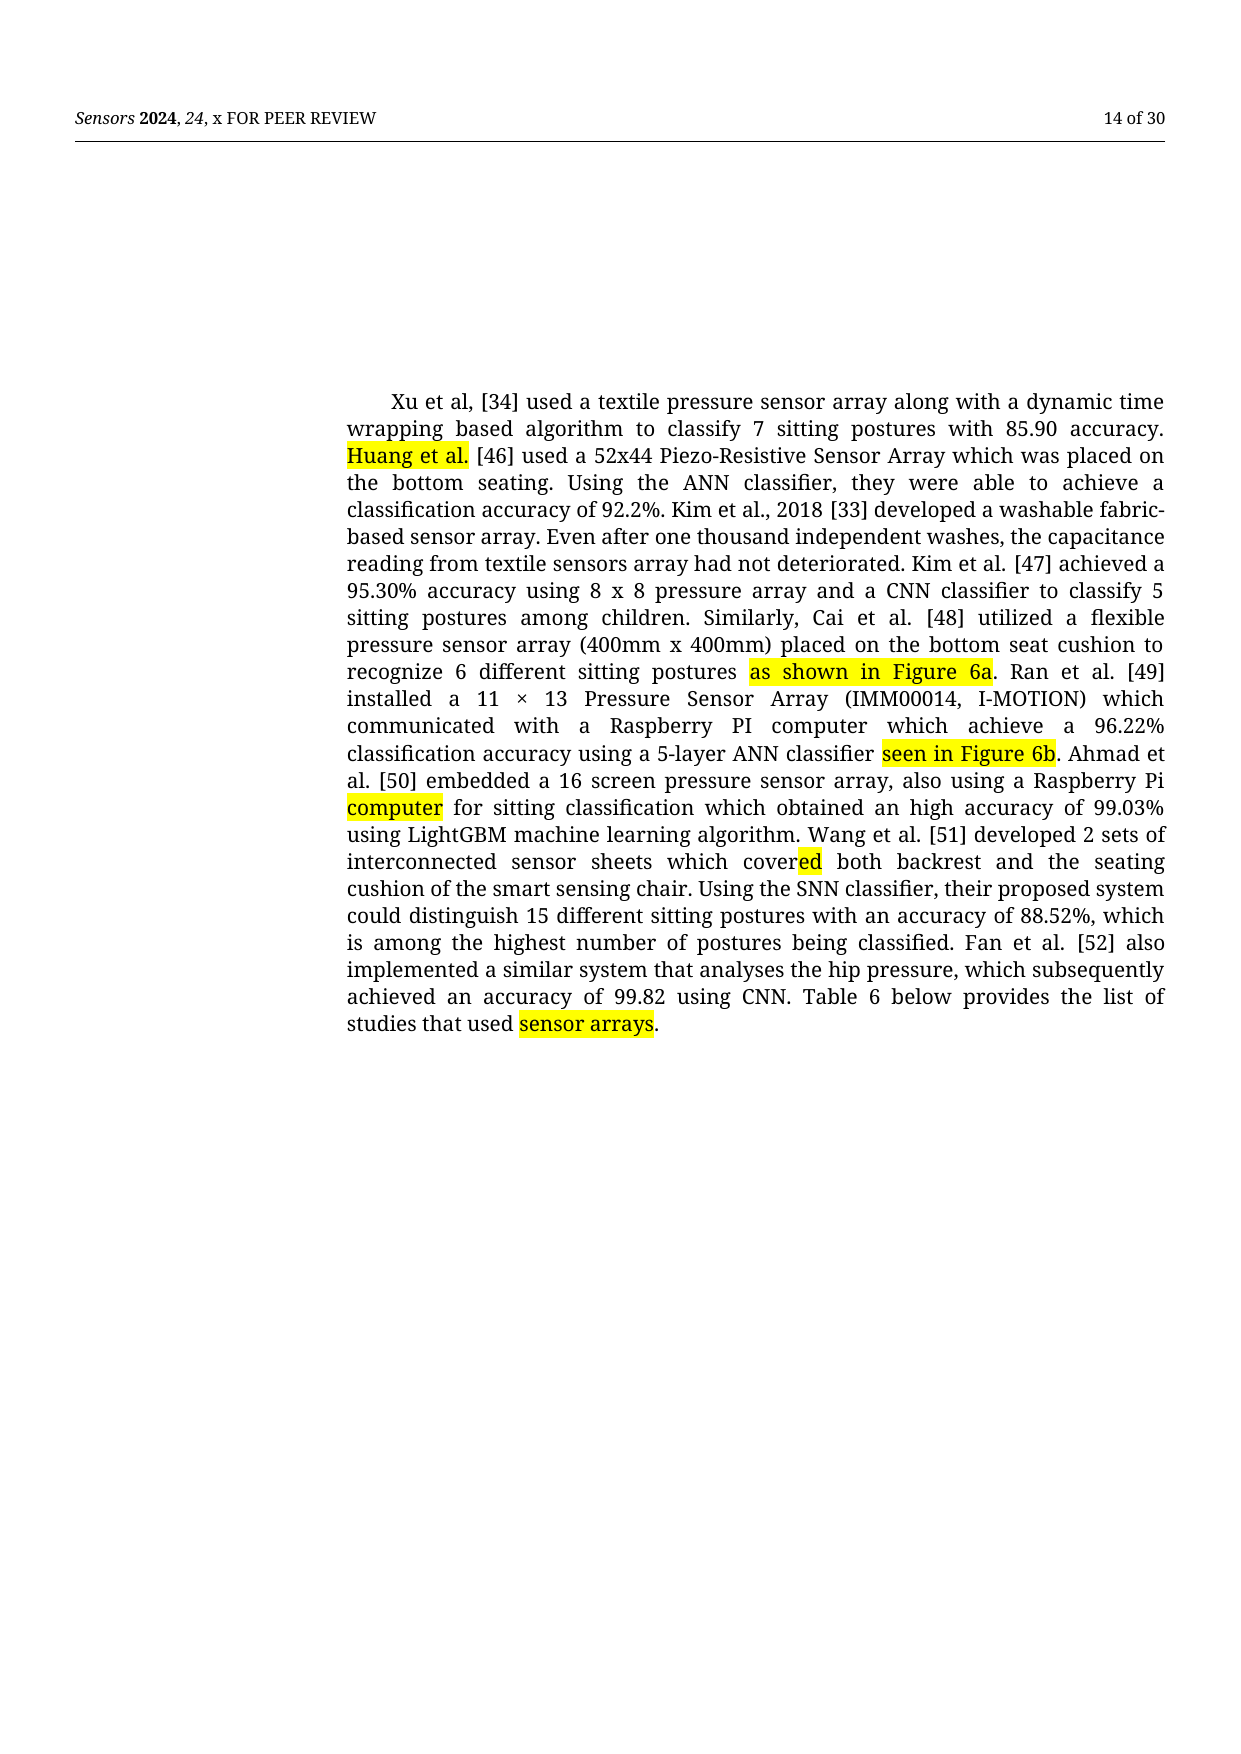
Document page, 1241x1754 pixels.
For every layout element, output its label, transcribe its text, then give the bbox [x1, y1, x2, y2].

text Xu et al, [34] used a textile pressure sensor array along with a dynamic time wrapping based algorithm to classify 7 sitting postures with 85.90 accuracy. Huang et al. [46] used a 52x44 Piezo-Resistive Sensor Array which was placed on the bottom seating. Using the ANN classifier, they were able to achieve a classification accuracy of 92.2%. Kim et al., 2018 [33] developed a washable fabric-based sensor array. Even after one thousand independent washes, the capacitance reading from textile sensors array had not deteriorated. Kim et al. [47] achieved a 95.30% accuracy using 8 x 8 pressure array and a CNN classifier to classify 5 sitting postures among children. Similarly, Cai et al. [48] utilized a flexible pressure sensor array (400mm x 400mm) placed on the bottom seat cushion to recognize 6 different sitting postures as shown in Figure 6a. Ran et al. [49] installed a 11 × 13 Pressure Sensor Array (IMM00014, I-MOTION) which communicated with a Raspberry PI computer which achieve a 96.22% classification accuracy using a 5-layer ANN classifier seen in Figure 6b. Ahmad et al. [50] embedded a 16 screen pressure sensor array, also using a Raspberry Pi computer for sitting classification which obtained an high accuracy of 99.03% using LightGBM machine learning algorithm. Wang et al. [51] developed 2 sets of interconnected sensor sheets which covered both backrest and the seating cushion of the smart sensing chair. Using the SNN classifier, their proposed system could distinguish 15 different sitting postures with an accuracy of 88.52%, which is among the highest number of postures being classified. Fan et al. [52] also implemented a similar system that analyses the hip pressure, which subsequently achieved an accuracy of 99.82 using CNN. Table 6 below provides the list of studies that used sensor arrays. [347, 388, 1165, 1038]
